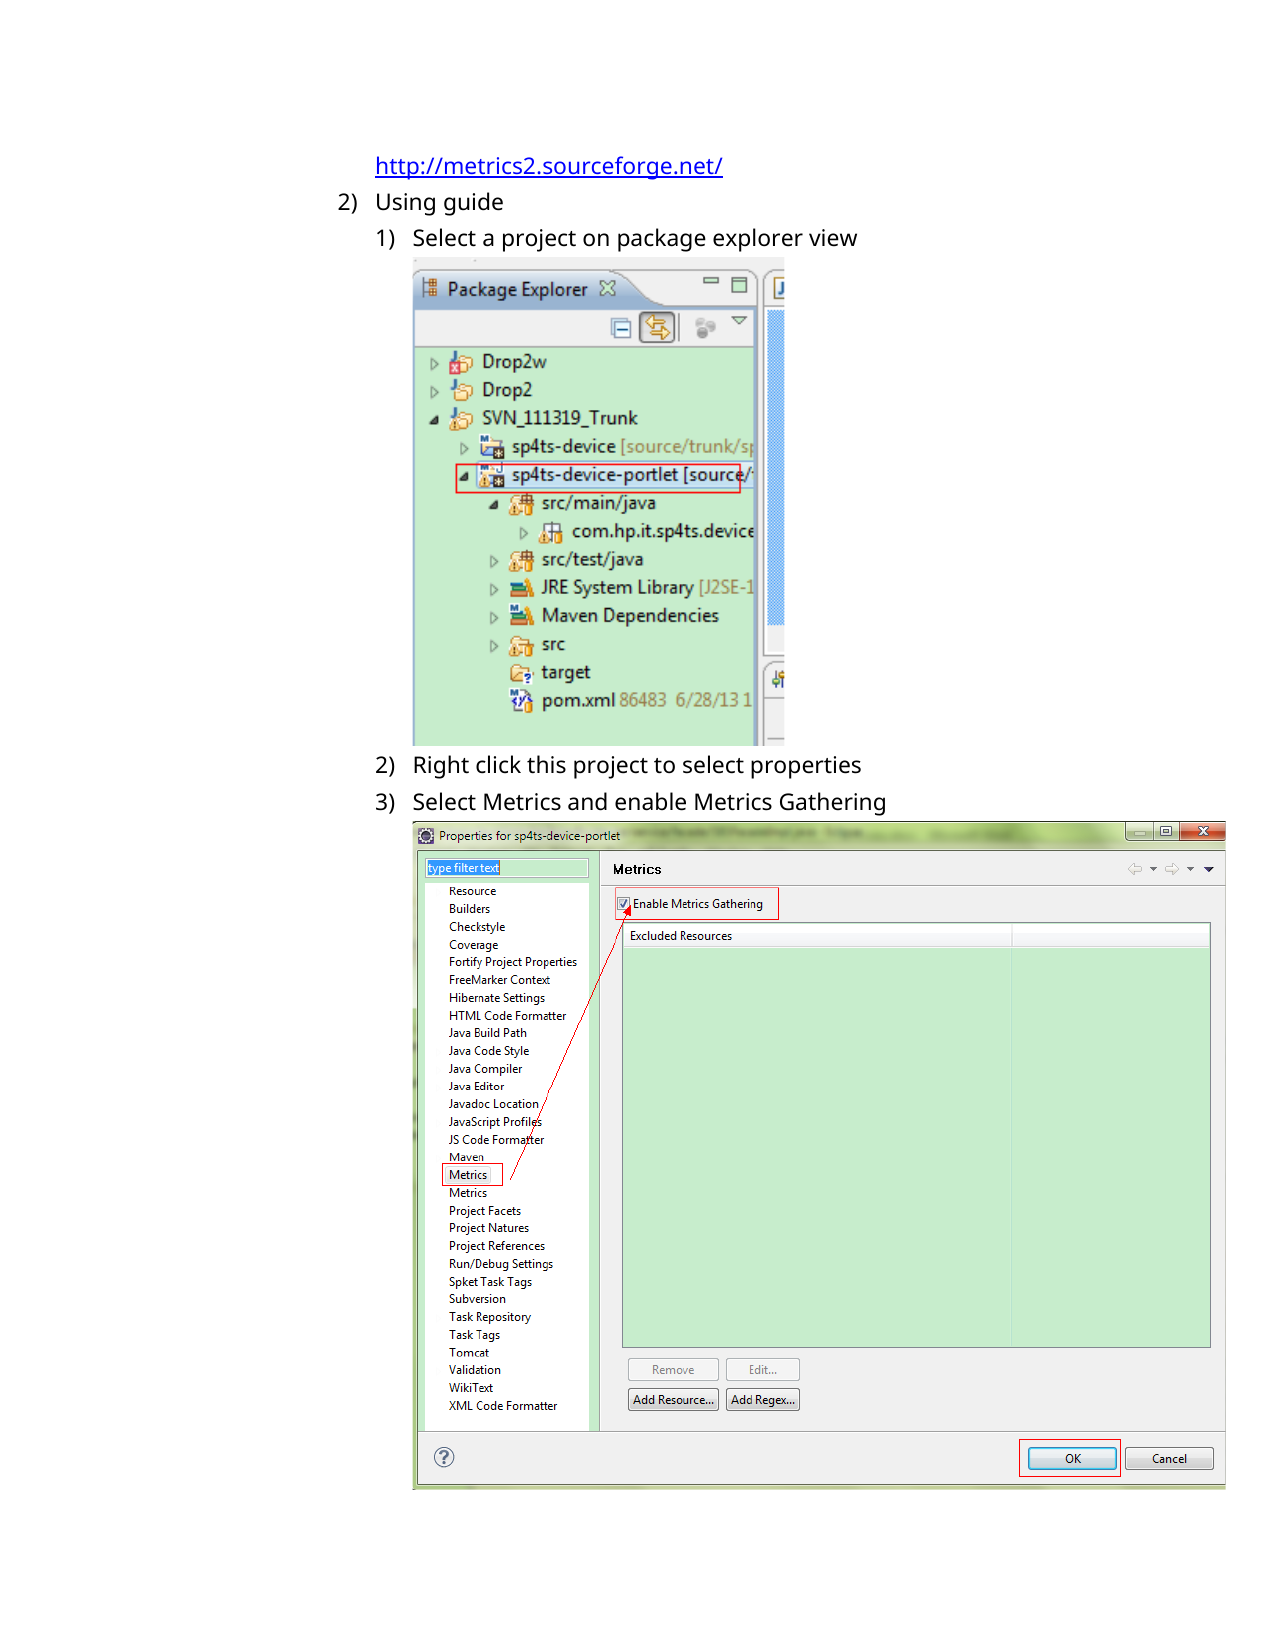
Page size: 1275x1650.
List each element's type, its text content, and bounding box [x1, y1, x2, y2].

list Select Metrics and enable Metrics Gathering [375, 785, 1087, 817]
list Right click this project to select properties [375, 749, 1087, 781]
picture [412, 257, 785, 746]
list Using guide [337, 186, 1087, 217]
list Select a project on package explorer view [375, 222, 1087, 253]
picture [412, 821, 1226, 1490]
list http://metrics2.sourceforge.net/ [375, 150, 1087, 181]
